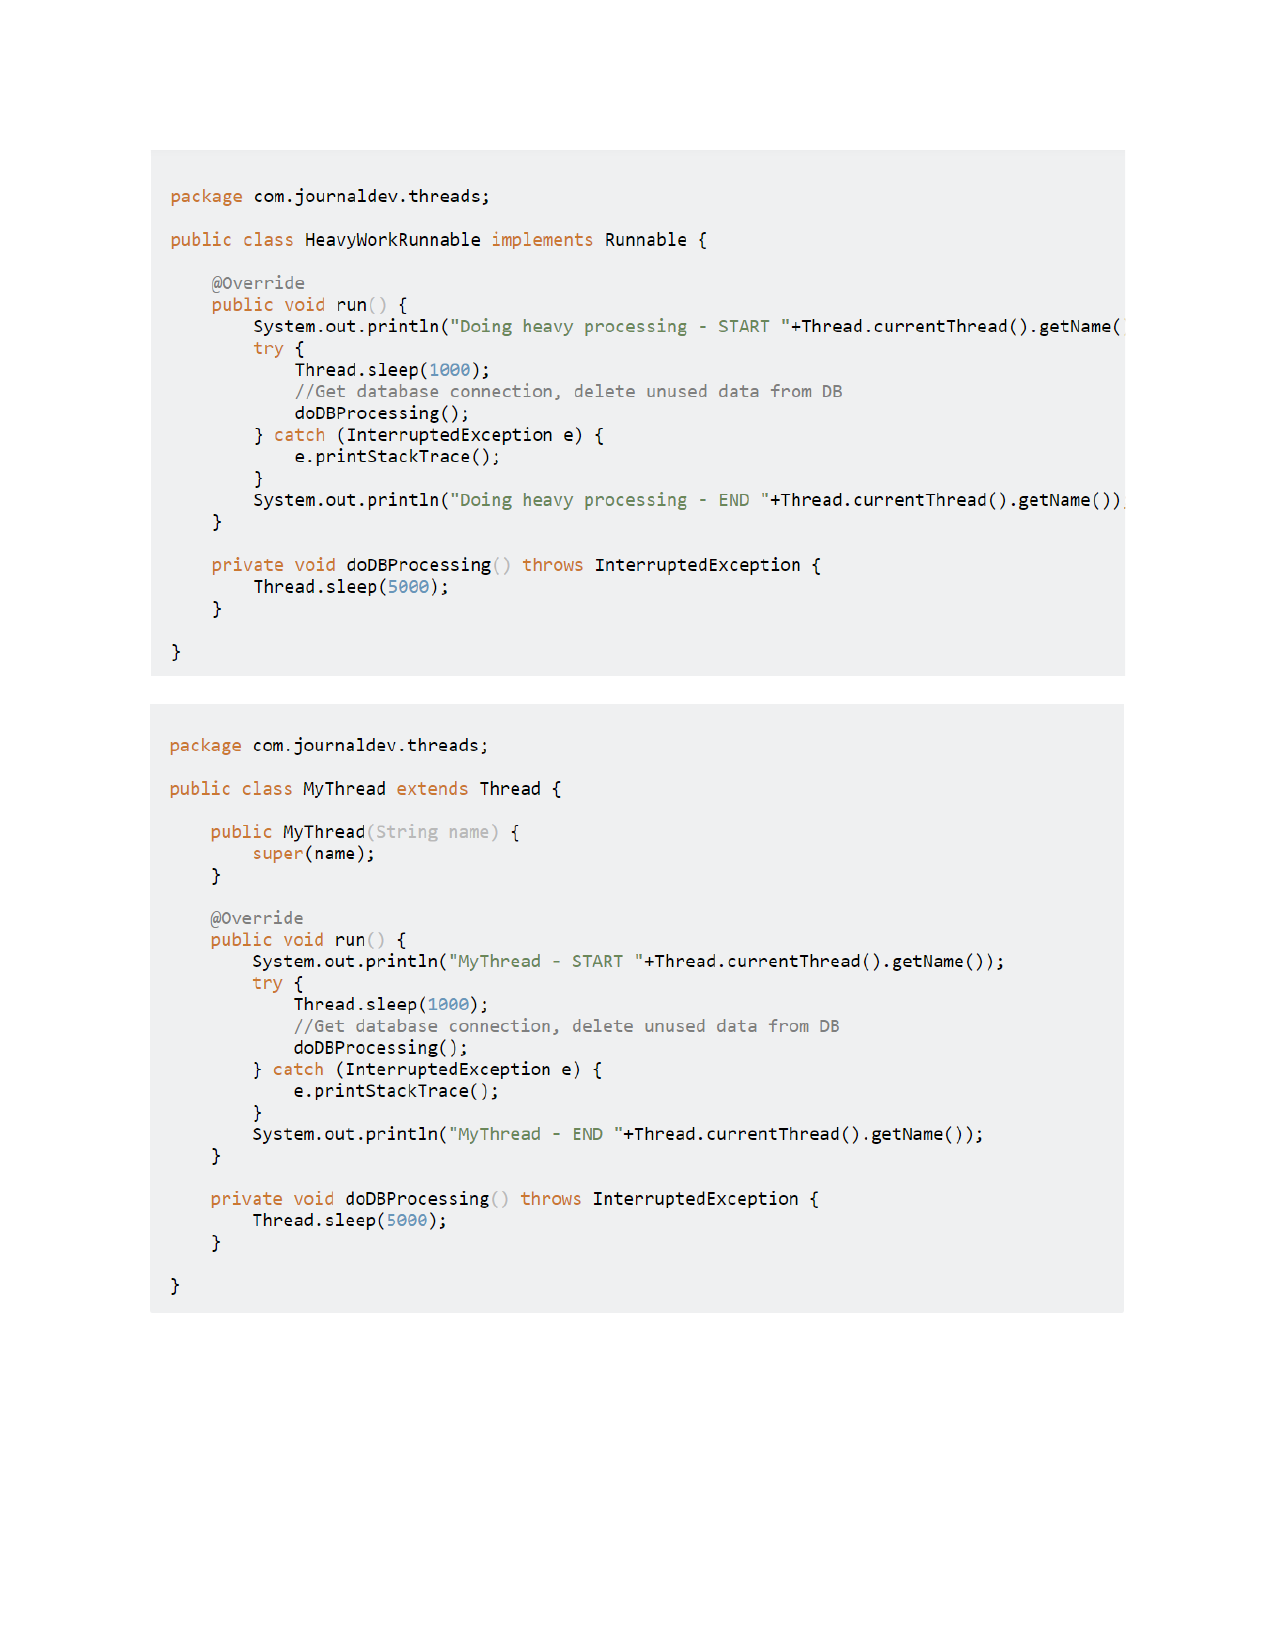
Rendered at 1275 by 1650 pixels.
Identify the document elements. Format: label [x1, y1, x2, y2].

picture [150, 704, 1125, 1313]
picture [150, 150, 1125, 676]
